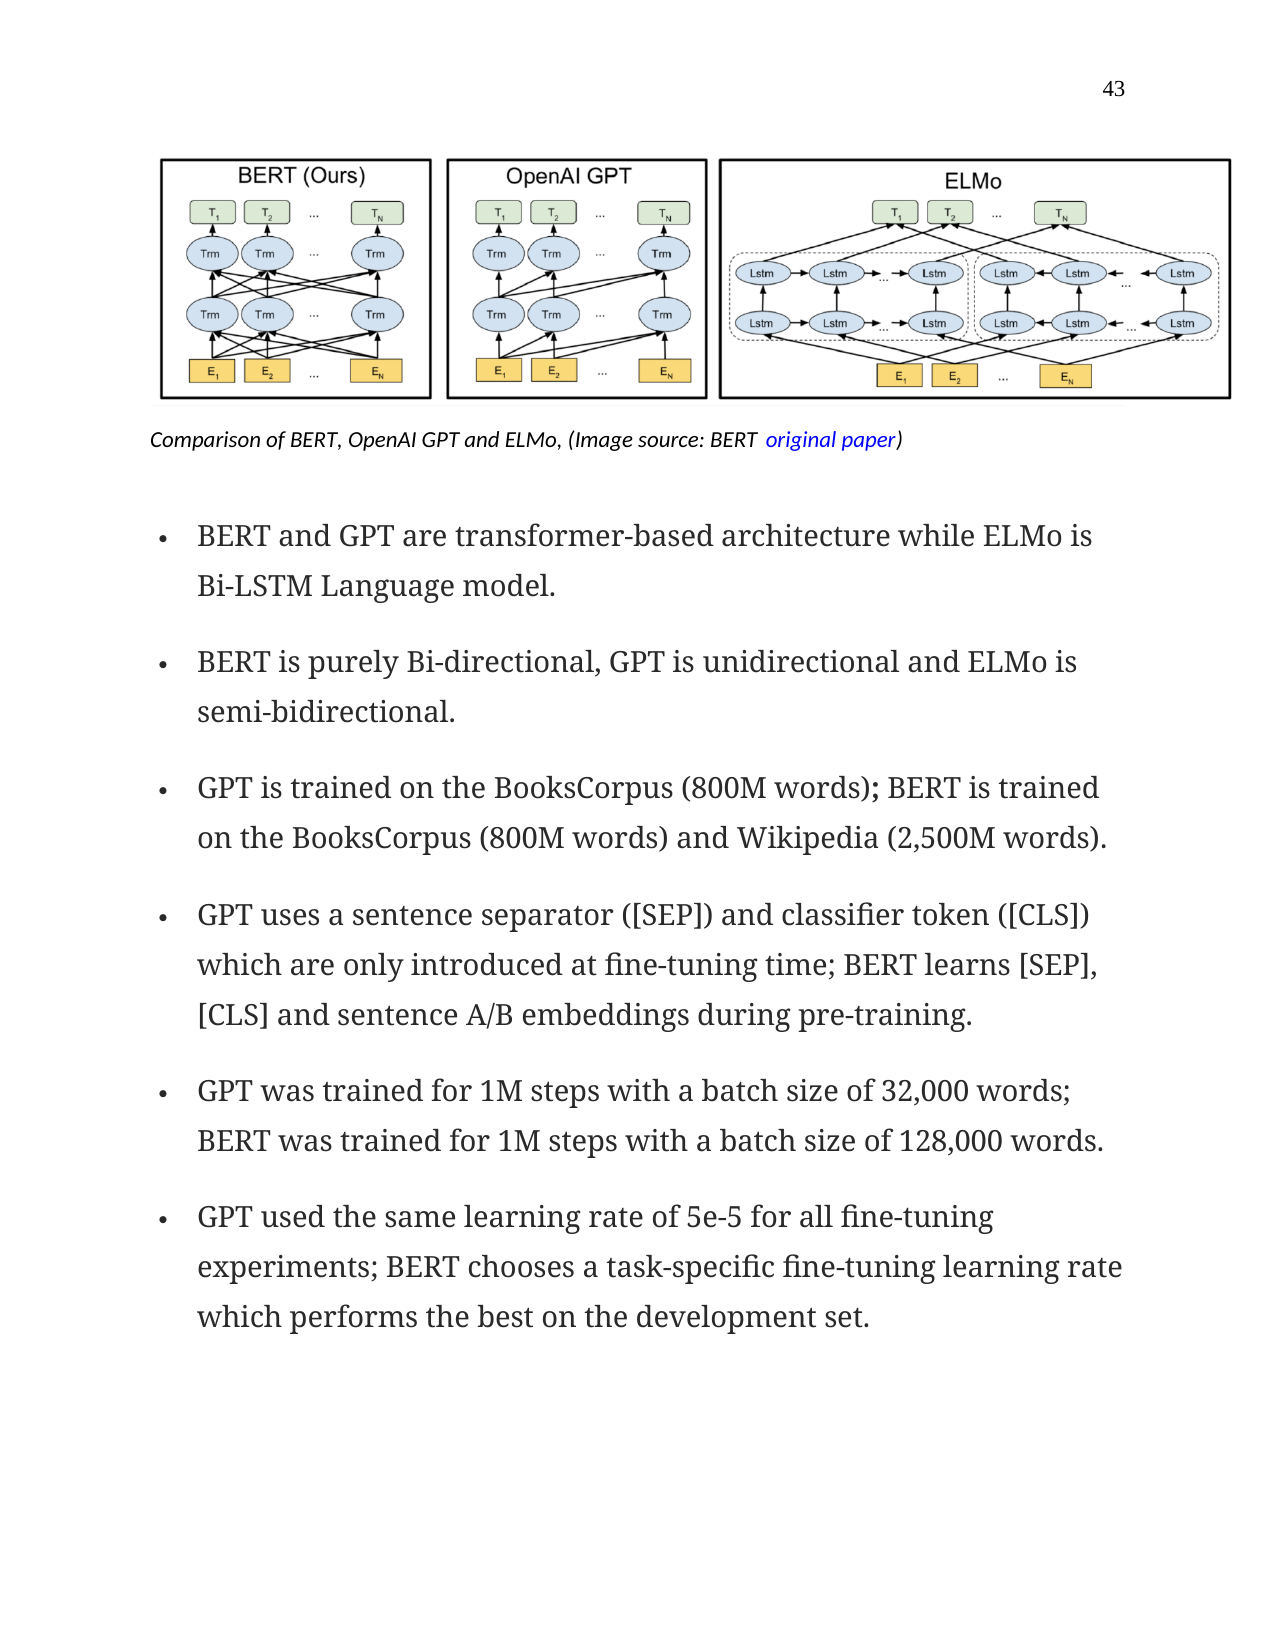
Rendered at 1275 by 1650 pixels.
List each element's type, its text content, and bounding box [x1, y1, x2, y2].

list GPT is trained on the BooksCorpus (800M words); BERT is trained on the BooksCorpus (800M words) and Wikipedia (2,500M words). [159, 757, 1125, 857]
list BERT is purely Bi-directional, GPT is unidirectional and ELMo is semi-bidirectional. [159, 631, 1125, 731]
list GPT uses a sentence separator ([SEP]) and classifier token ([CLS]) which are only introduced at fine-tuning time; BERT learns [SEP], [CLS] and sentence A/B embeddings during pre-training. [159, 884, 1125, 1034]
list GPT was trained for 1M steps with a batch size of 32,000 words; BERT was trained for 1M steps with a batch size of 128,000 words. [159, 1060, 1125, 1160]
list BERT and GPT are transformer-based architecture while ELMo is Bi-LSTM Language model. [159, 505, 1125, 605]
list GPT used the same learning rate of 5e-5 for all fine-tuning experiments; BERT chooses a task-specific fine-tuning learning rate which performs the best on the development set. [159, 1186, 1125, 1336]
picture [150, 150, 1239, 406]
text Comparison of BERT, OpenAI GPT and ELMo, (Image source: BERT original paper) [150, 425, 1125, 453]
